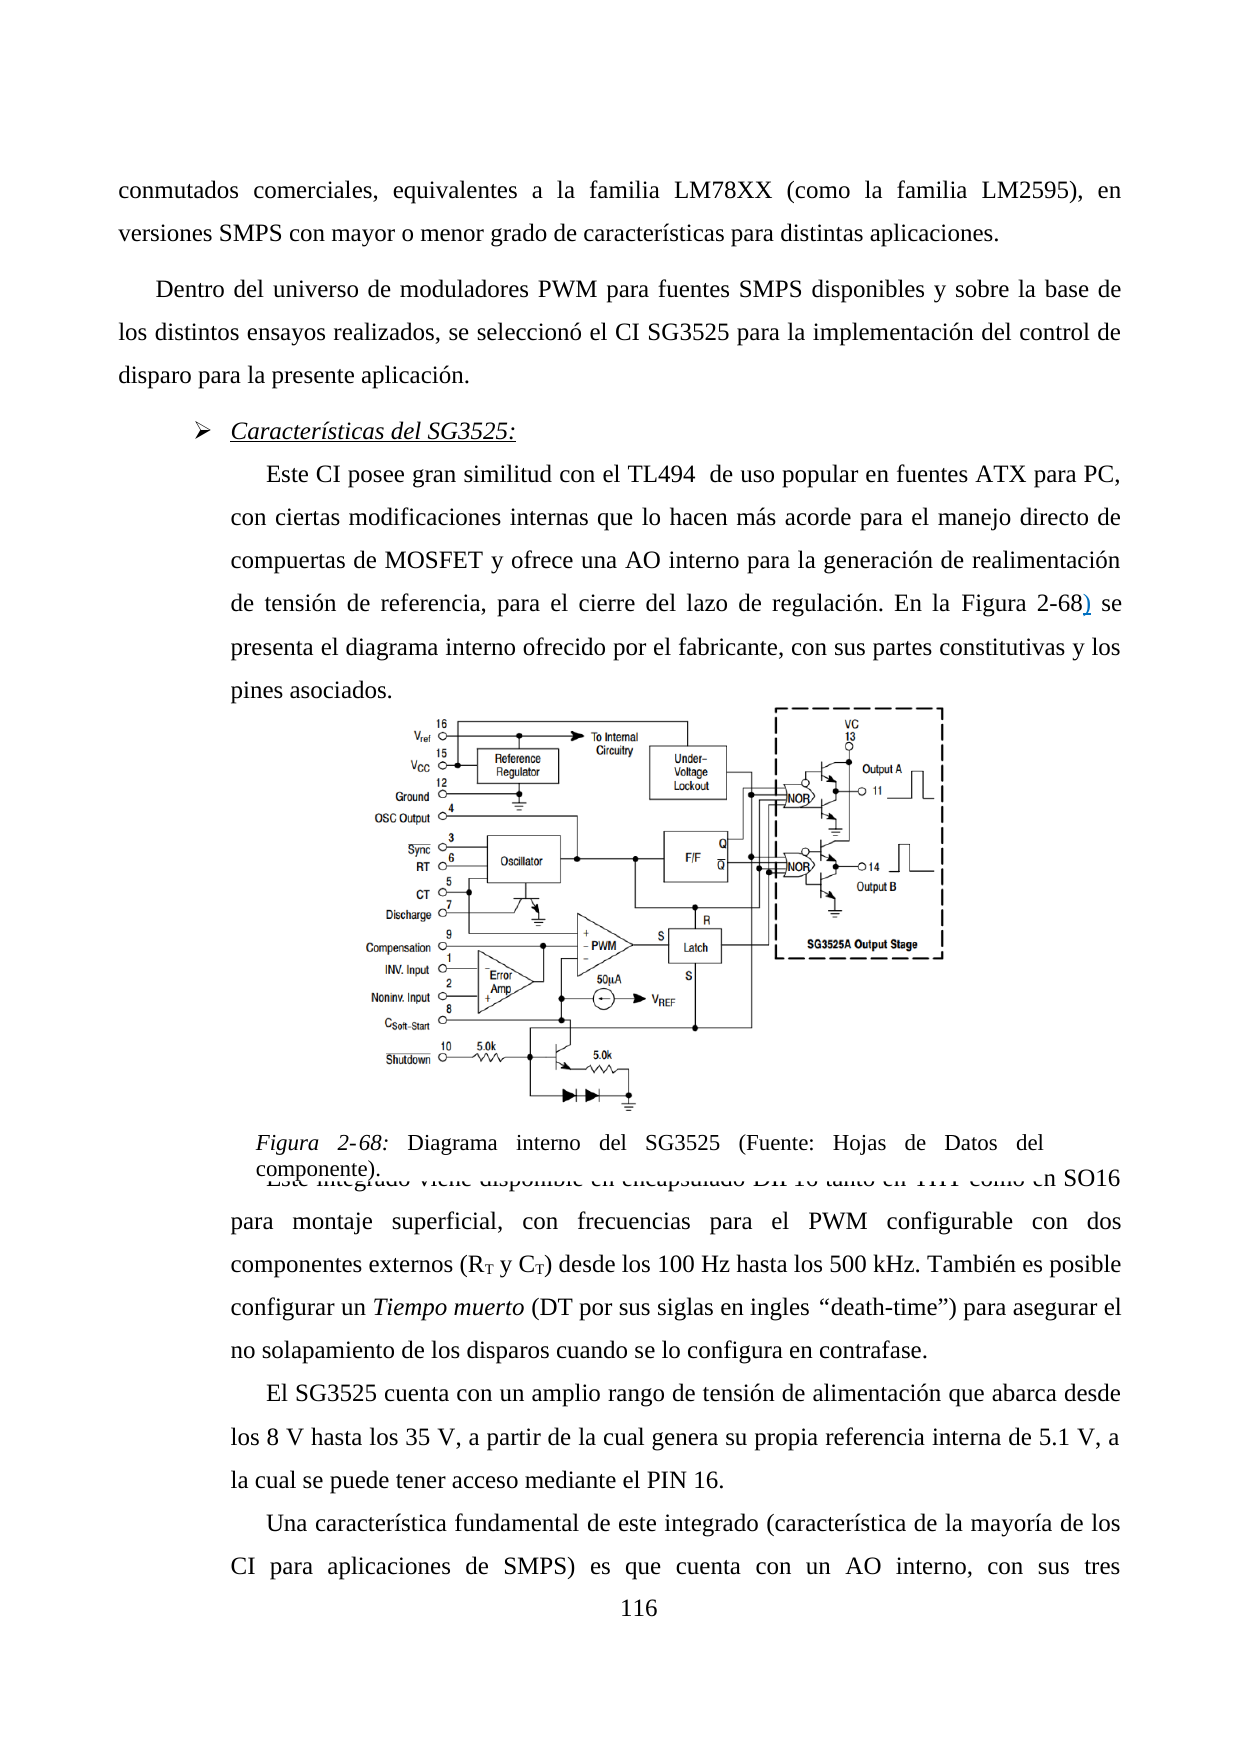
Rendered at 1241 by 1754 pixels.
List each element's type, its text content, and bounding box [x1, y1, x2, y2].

list Características del SG3525: [193, 416, 1122, 445]
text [118, 175, 1122, 247]
picture [353, 699, 960, 1122]
text Dentro del universo de moduladores PWM para fuentes SMPS disponibles y sobre la base de los distintos ensayos realizados, se seleccionó el CI SG3525 para la implementación del control de disparo para la presente aplicación. [118, 274, 1122, 389]
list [230, 1508, 1122, 1580]
list Este integrado viene disponible en encapsulado DIP16 tanto en THT como en SO16 para montaje superficial, con frecuencias para el PWM configurable con dos componentes externos (RT y CT) desde los 100 Hz hasta los 500 kHz. También es posible configurar un Tiempo muerto (DT por sus siglas en ingles “death-time”) para asegurar el no solapamiento de los disparos cuando se lo configura en contrafase. [230, 1163, 1122, 1364]
list El SG3525 cuenta con un amplio rango de tensión de alimentación que abarca desde los 8 V hasta los 35 V, a partir de la cual genera su propia referencia interna de 5.1 V, a la cual se puede tener acceso mediante el PIN 16. [230, 1378, 1122, 1493]
